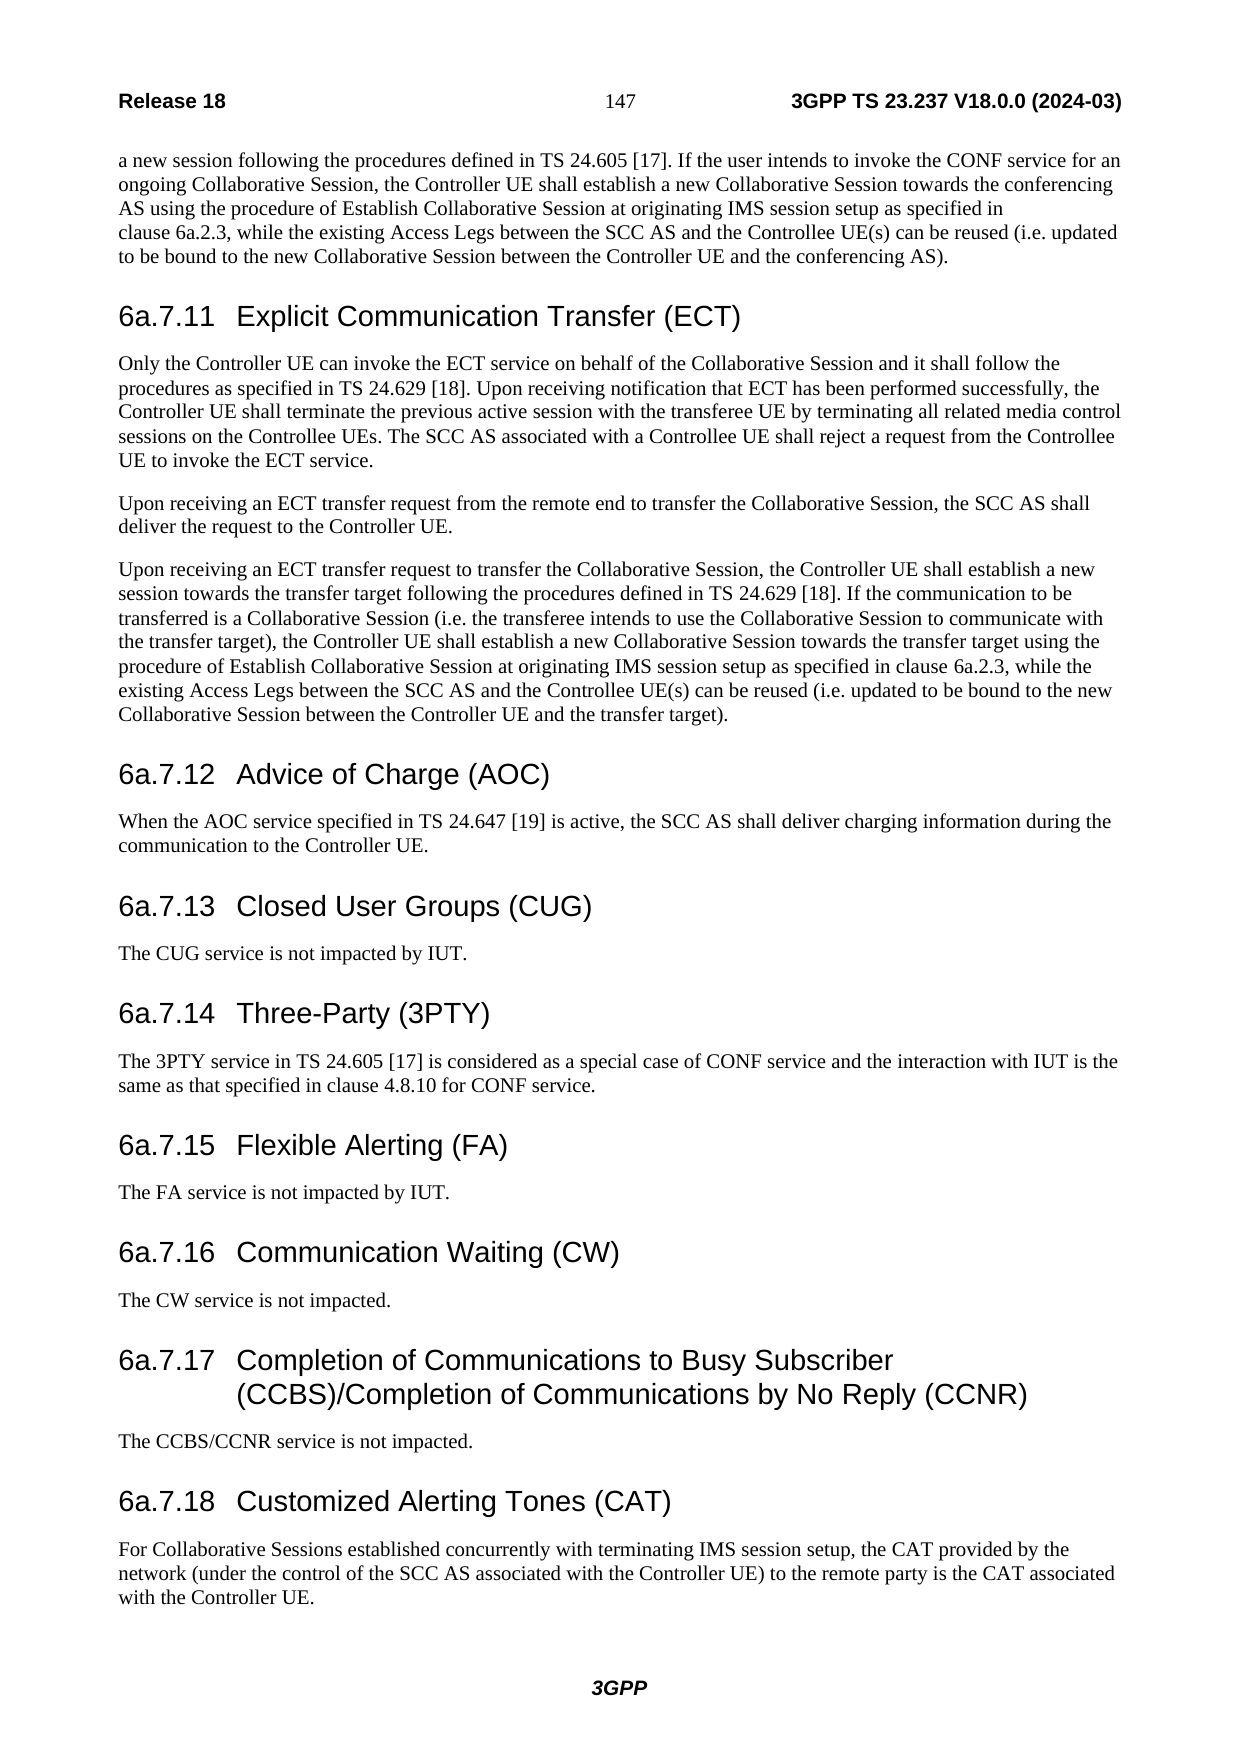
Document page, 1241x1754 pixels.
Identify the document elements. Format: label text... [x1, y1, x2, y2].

text The 3PTY service in TS 24.605 [17] is considered as a special case of CONF service and the interaction with IUT is the same as that specified in clause 4.8.10 for CONF service. [118, 1048, 1122, 1097]
text The CUG service is not impacted by IUT. [118, 941, 1122, 965]
subtitle 6a.7.17 Completion of Communications to Busy Subscriber (CCBS)/Completion of Communications by No Reply (CCNR) [118, 1343, 1122, 1410]
subtitle 6a.7.11 Explicit Communication Transfer (ECT) [118, 299, 1122, 333]
subtitle 6a.7.18 Customized Alerting Tones (CAT) [118, 1484, 1122, 1518]
text The CW service is not impacted. [118, 1288, 1122, 1312]
subtitle 6a.7.13 Closed User Groups (CUG) [118, 889, 1122, 922]
text The CCBS/CCNR service is not impacted. [118, 1429, 1122, 1453]
subtitle 6a.7.15 Flexible Alerting (FA) [118, 1128, 1122, 1161]
text Only the Controller UE can invoke the ECT service on behalf of the Collaborative Session and it shall follow the procedures as specified in TS 24.629 [18]. Upon receiving notification that ECT has been performed successfully, the Controller UE shall terminate the previous active session with the transferee UE by terminating all related media control sessions on the Controllee UEs. The SCC AS associated with a Controllee UE shall reject a request from the Controllee UE to invoke the ECT service. [118, 351, 1122, 472]
subtitle 6a.7.14 Three-Party (3PTY) [118, 996, 1122, 1030]
text Upon receiving an ECT transfer request to transfer the Collaborative Session, the Controller UE shall establish a new session towards the transfer target following the procedures defined in TS 24.629 [18]. If the communication to be transferred is a Collaborative Session (i.e. the transferee intends to use the Collaborative Session to communicate with the transfer target), the Controller UE shall establish a new Collaborative Session towards the transfer target using the procedure of Establish Collaborative Session at originating IMS session setup as specified in clause 6a.2.3, while the existing Access Legs between the SCC AS and the Controllee UE(s) can be reused (i.e. updated to be bound to the new Collaborative Session between the Controller UE and the transfer target). [118, 557, 1122, 726]
text Upon receiving an ECT transfer request from the remote end to transfer the Collaborative Session, the SCC AS shall deliver the request to the Controller UE. [118, 490, 1122, 538]
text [118, 147, 1122, 268]
text The FA service is not impacted by IUT. [118, 1180, 1122, 1204]
subtitle 6a.7.12 Advice of Charge (AOC) [118, 757, 1122, 791]
text For Collaborative Sessions established concurrently with terminating IMS session setup, the CAT provided by the network (under the control of the SCC AS associated with the Controller UE) to the remote party is the CAT associated with the Controller UE. [118, 1537, 1122, 1609]
subtitle 6a.7.16 Communication Waiting (CW) [118, 1236, 1122, 1269]
text When the AOC service specified in TS 24.647 [19] is active, the SCC AS shall deliver charging information during the communication to the Controller UE. [118, 809, 1122, 857]
